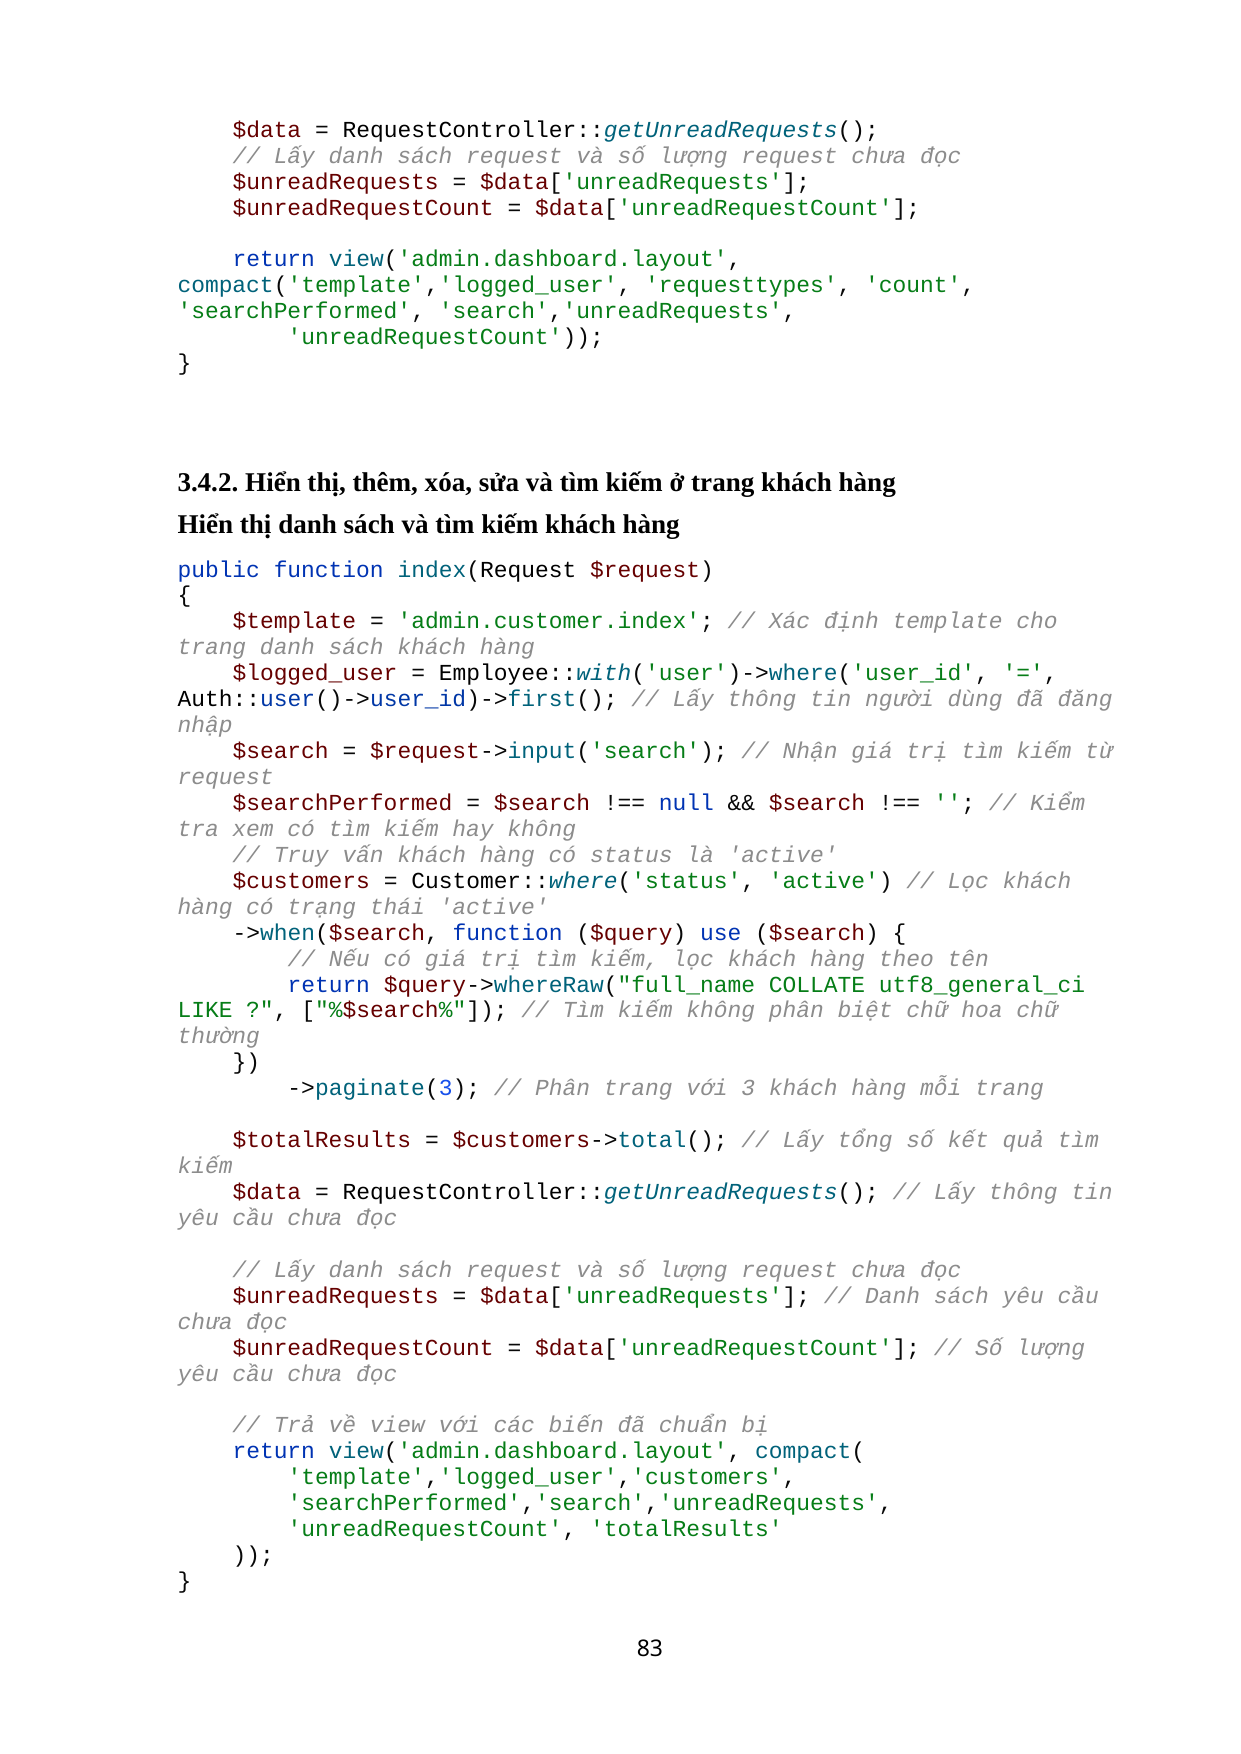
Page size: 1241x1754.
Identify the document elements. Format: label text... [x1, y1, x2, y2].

text public function index(Request $request) { $template = 'admin.customer.index'; // Xác định template cho trang danh sách khách hàng $logged_user = Employee::with('user')->where('user_id', '=', Auth::user()->user_id)->first(); // Lấy thông tin người dùng đã đăng nhập $search = $request->input('search'); // Nhận giá trị tìm kiếm từ request $searchPerformed = $search !== null && $search !== ''; // Kiểm tra xem có tìm kiếm hay không // Truy vấn khách hàng có status là 'active' $customers = Customer::where('status', 'active') // Lọc khách hàng có trạng thái 'active' ->when($search, function ($query) use ($search) { // Nếu có giá trị tìm kiếm, lọc khách hàng theo tên return $query->whereRaw("full_name COLLATE utf8_general_ci LIKE ?", ["%$search%"]); // Tìm kiếm không phân biệt chữ hoa chữ thường }) ->paginate(3); // Phân trang với 3 khách hàng mỗi trang $totalResults = $customers->total(); // Lấy tổng số kết quả tìm kiếm $data = RequestController::getUnreadRequests(); // Lấy thông tin yêu cầu chưa đọc // Lấy danh sách request và số lượng request chưa đọc $unreadRequests = $data['unreadRequests']; // Danh sách yêu cầu chưa đọc $unreadRequestCount = $data['unreadRequestCount']; // Số lượng yêu cầu chưa đọc // Trả về view với các biến đã chuẩn bị return view('admin.dashboard.layout', compact( 'template','logged_user','customers', 'searchPerformed','search','unreadRequests', 'unreadRequestCount', 'totalResults' )); } [177, 558, 1122, 1595]
text Hiển thị danh sách và tìm kiếm khách hàng [177, 508, 1122, 539]
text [177, 118, 1122, 377]
subtitle 3.4.2. Hiển thị, thêm, xóa, sửa và tìm kiếm ở trang khách hàng [177, 466, 1122, 497]
